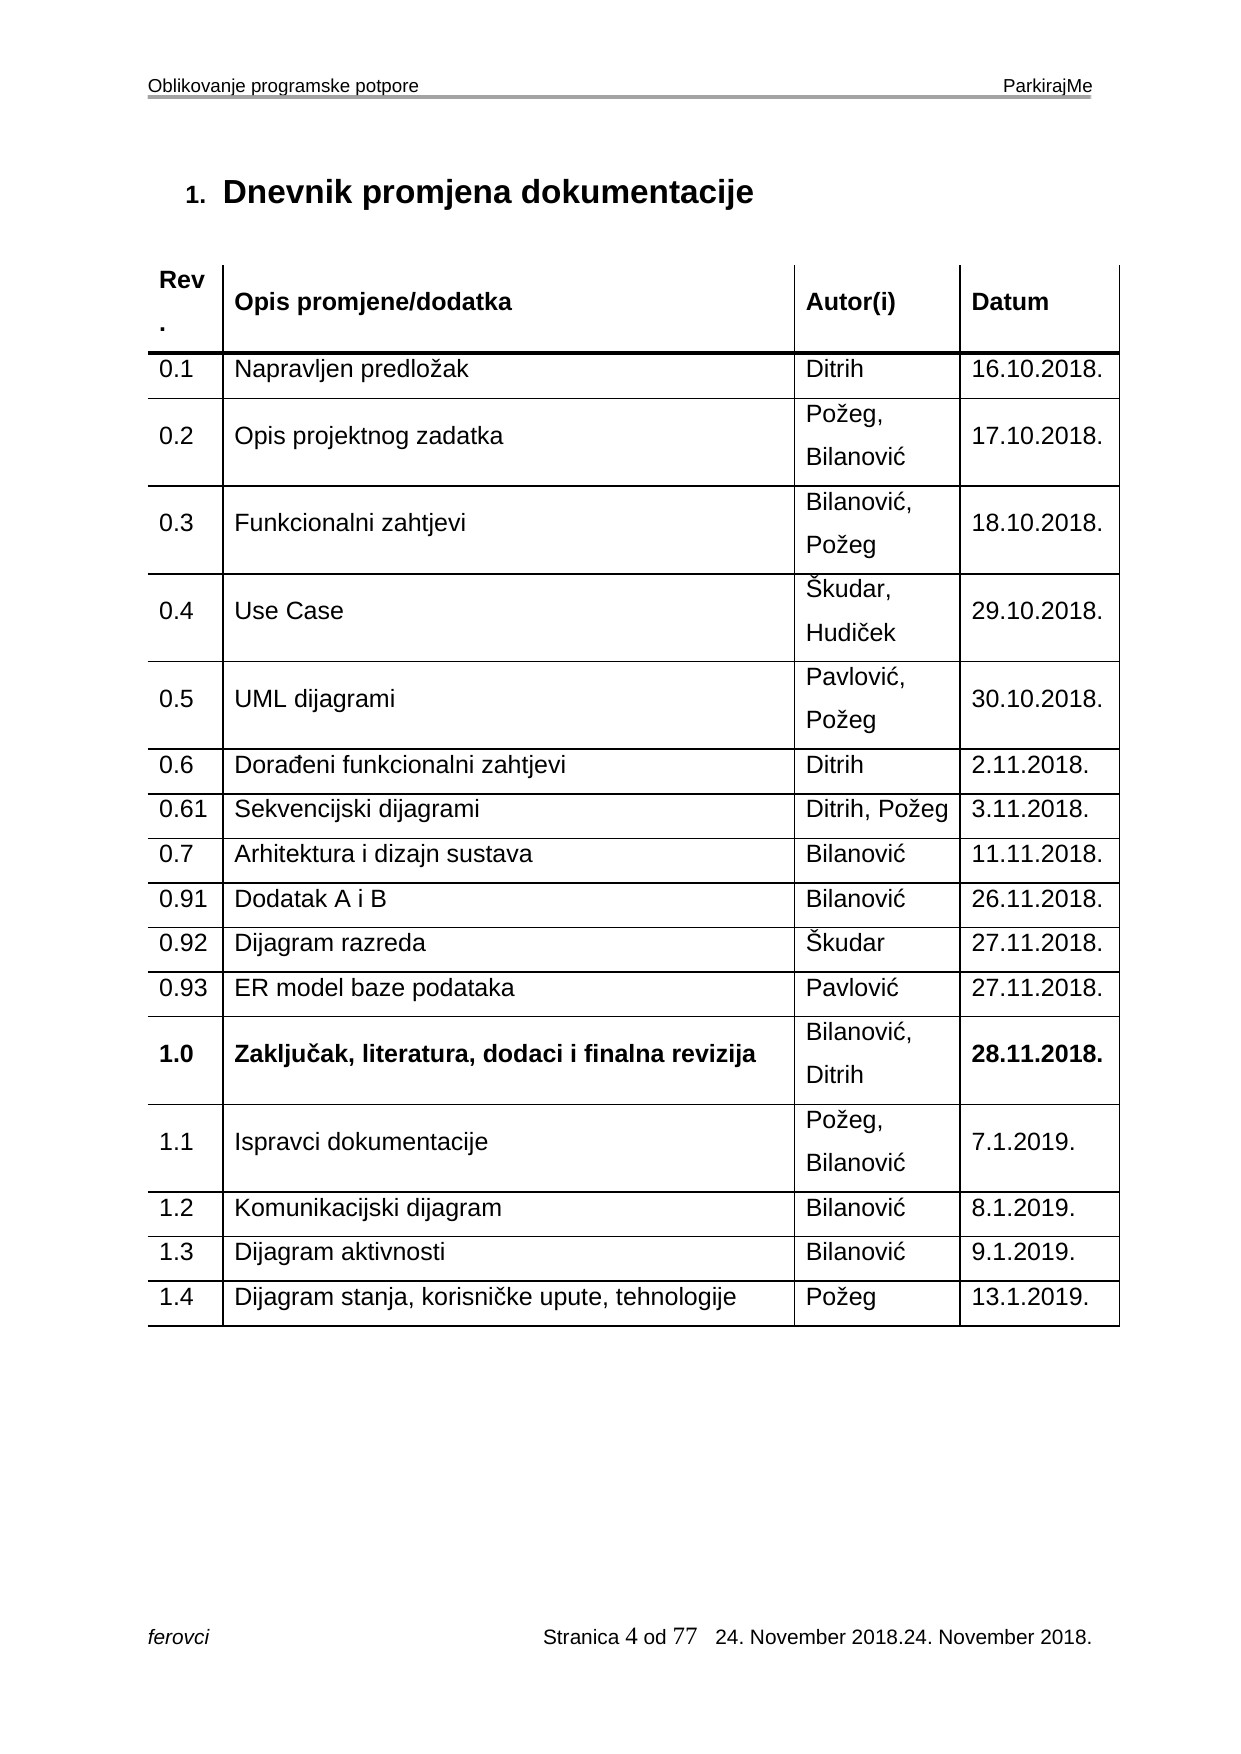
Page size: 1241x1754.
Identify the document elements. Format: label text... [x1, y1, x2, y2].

table_cell Pavlović, Požeg [795, 662, 959, 748]
subtitle Dnevnik promjena dokumentacije [185, 173, 1093, 211]
table_cell 8.1.2019. [961, 1193, 1119, 1236]
table_cell ER model baze podataka [224, 973, 794, 1016]
table_cell 0.7 [148, 839, 222, 882]
table_cell Opis projektnog zadatka [224, 399, 794, 485]
table_cell Dodatak A i B [224, 884, 794, 927]
table_cell 9.1.2019. [961, 1237, 1119, 1280]
table_cell 26.11.2018. [961, 884, 1119, 927]
table_header Datum [961, 265, 1119, 351]
table_cell Bilanović, Ditrih [795, 1017, 959, 1103]
table_cell UML dijagrami [224, 662, 794, 748]
table_cell 18.10.2018. [961, 487, 1119, 573]
table_header Rev. [148, 265, 222, 351]
table_cell 29.10.2018. [961, 575, 1119, 661]
table_cell 0.3 [148, 487, 222, 573]
table_cell Dorađeni funkcionalni zahtjevi [224, 750, 794, 793]
table_header Opis promjene/dodatka [224, 265, 794, 351]
table_cell 27.11.2018. [961, 973, 1119, 1016]
table_cell Bilanović [795, 884, 959, 927]
table_cell 3.11.2018. [961, 795, 1119, 837]
table_cell Požeg, Bilanović [795, 399, 959, 485]
table_cell 0.6 [148, 750, 222, 793]
table_cell Dijagram stanja, korisničke upute, tehnologije [224, 1282, 794, 1325]
table_cell 0.1 [148, 355, 222, 397]
table_header Autor(i) [795, 265, 959, 351]
table_cell Use Case [224, 575, 794, 661]
table_cell Škudar [795, 928, 959, 971]
table_cell Zaključak, literatura, dodaci i finalna revizija [224, 1017, 794, 1103]
table_cell Dijagram razreda [224, 928, 794, 971]
table_cell Pavlović [795, 973, 959, 1016]
table_cell 30.10.2018. [961, 662, 1119, 748]
table_cell 1.2 [148, 1193, 222, 1236]
table_cell Bilanović [795, 839, 959, 882]
table_cell Ditrih [795, 355, 959, 397]
table_cell Ispravci dokumentacije [224, 1105, 794, 1191]
table_cell Sekvencijski dijagrami [224, 795, 794, 837]
table_cell 16.10.2018. [961, 355, 1119, 397]
picture [147, 95, 1092, 99]
table_cell 1.1 [148, 1105, 222, 1191]
table_cell 17.10.2018. [961, 399, 1119, 485]
table_cell Požeg [795, 1282, 959, 1325]
table_cell 0.2 [148, 399, 222, 485]
table_cell 0.5 [148, 662, 222, 748]
table_cell 27.11.2018. [961, 928, 1119, 971]
table_cell 0.61 [148, 795, 222, 837]
table_cell 1.0 [148, 1017, 222, 1103]
table_cell Bilanović, Požeg [795, 487, 959, 573]
table_cell 13.1.2019. [961, 1282, 1119, 1325]
table_cell 0.4 [148, 575, 222, 661]
table_cell Škudar, Hudiček [795, 575, 959, 661]
table_cell 11.11.2018. [961, 839, 1119, 882]
table_cell Bilanović [795, 1237, 959, 1280]
table_cell Komunikacijski dijagram [224, 1193, 794, 1236]
table_cell Ditrih [795, 750, 959, 793]
table_cell Arhitektura i dizajn sustava [224, 839, 794, 882]
table_cell 28.11.2018. [961, 1017, 1119, 1103]
table_cell 0.93 [148, 973, 222, 1016]
table_cell 1.3 [148, 1237, 222, 1280]
table_cell Požeg, Bilanović [795, 1105, 959, 1191]
table_cell 0.91 [148, 884, 222, 927]
table_cell 0.92 [148, 928, 222, 971]
table_cell Napravljen predložak [224, 355, 794, 397]
table_cell Funkcionalni zahtjevi [224, 487, 794, 573]
table_cell 2.11.2018. [961, 750, 1119, 793]
table_cell 7.1.2019. [961, 1105, 1119, 1191]
table_cell Bilanović [795, 1193, 959, 1236]
table_cell Dijagram aktivnosti [224, 1237, 794, 1280]
table_cell 1.4 [148, 1282, 222, 1325]
table_cell Ditrih, Požeg [795, 795, 959, 837]
